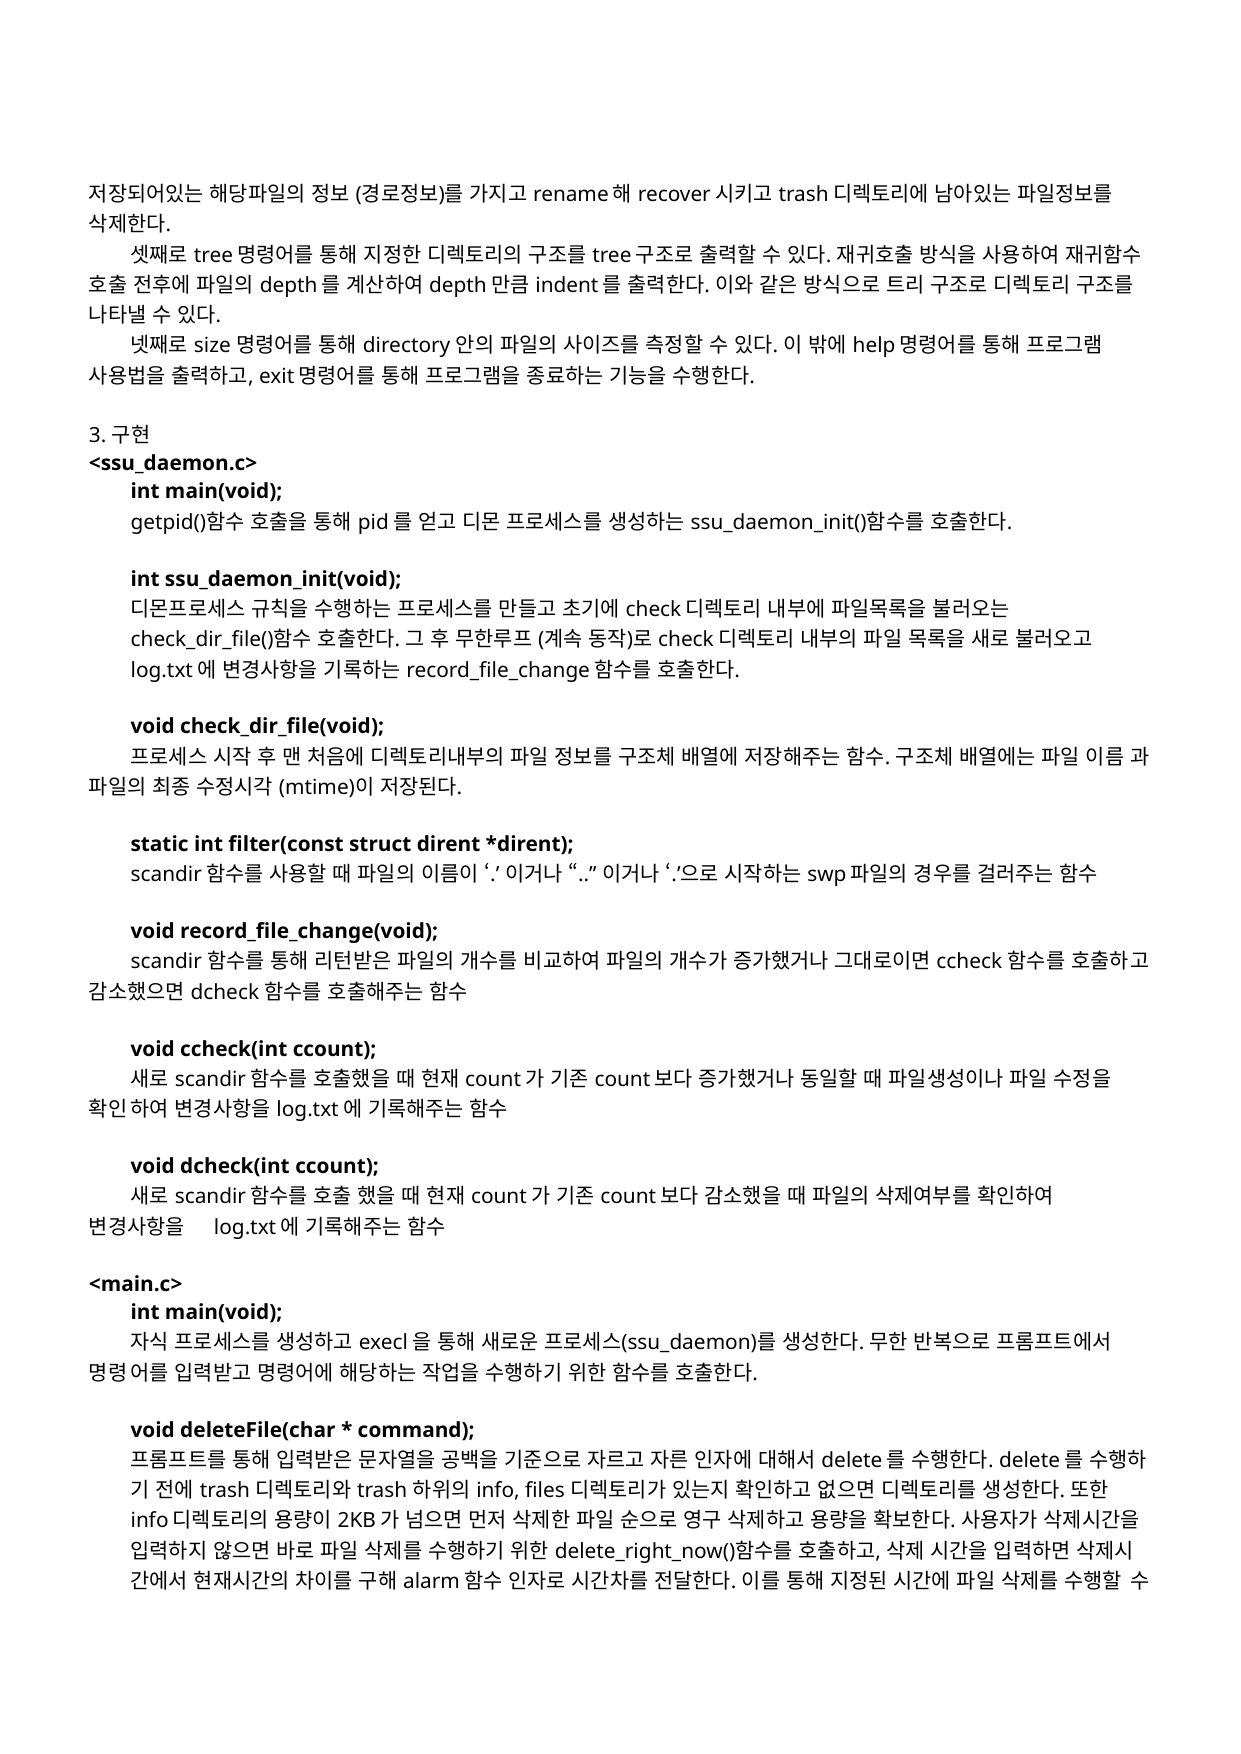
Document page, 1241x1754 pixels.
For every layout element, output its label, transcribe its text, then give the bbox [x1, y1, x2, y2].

text 새로 scandir함수를 호출 했을 때 현재 count가 기존 count보다 감소했을 때 파일의 삭제여부를 확인하여 변경사항을 log.txt에 기록해주는 함수 [89, 1180, 1152, 1240]
text void record_file_change(void); [89, 916, 1152, 945]
text int main(void); [89, 477, 1152, 505]
text 넷째로 size 명령어를 통해 directory 안의 파일의 사이즈를 측정할 수 있다. 이 밖에 help명령어를 통해 프로그램 사용법을 출력하고, exit명령어를 통해 프로그램을 종료하는 기능을 수행한다. [89, 329, 1152, 389]
text 새로 scandir함수를 호출했을 때 현재 count가 기존 count보다 증가했거나 동일할 때 파일생성이나 파일 수정을 확인 하여 변경사항을 log.txt에 기록해주는 함수 [89, 1062, 1152, 1123]
text 3. 구현 [89, 418, 1152, 448]
text 자식 프로세스를 생성하고 execl을 통해 새로운 프로세스(ssu_daemon)를 생성한다. 무한 반복으로 프롬프트에서 명령 어를 입력받고 명령어에 해당하는 작업을 수행하기 위한 함수를 호출한다. [89, 1326, 1152, 1386]
text 디몬프로세스 규칙을 수행하는 프로세스를 만들고 초기에 check디렉토리 내부에 파일목록을 불러오는 check_dir_file()함수 호출한다. 그 후 무한루프 (계속 동작)로 check디렉토리 내부의 파일 목록을 새로 불러오고 log.txt에 변경사항을 기록하는 record_file_change함수를 호출한다. [89, 592, 1152, 683]
text <main.c> [89, 1269, 1152, 1297]
text void ccheck(int ccount); [89, 1034, 1152, 1062]
text 프로세스 시작 후 맨 처음에 디렉토리내부의 파일 정보를 구조체 배열에 저장해주는 함수. 구조체 배열에는 파일 이름 과 파일의 최종 수정시각 (mtime)이 저장된다. [89, 740, 1152, 801]
text 셋째로 tree명령어를 통해 지정한 디렉토리의 구조를 tree구조로 출력할 수 있다. 재귀호출 방식을 사용하여 재귀함수 호출 전후에 파일의 depth를 계산하여 depth만큼 indent를 출력한다. 이와 같은 방식으로 트리 구조로 디렉토리 구조를 나타낼 수 있다. [89, 238, 1152, 329]
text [89, 177, 1152, 238]
text getpid()함수 호출을 통해 pid를 얻고 디몬 프로세스를 생성하는 ssu_daemon_init()함수를 호출한다. [89, 505, 1152, 535]
text int main(void); [89, 1297, 1152, 1326]
text scandir함수를 사용할 때 파일의 이름이 ‘.’ 이거나 “..” 이거나 ‘.’으로 시작하는 swp파일의 경우를 걸러주는 함수 [89, 857, 1152, 888]
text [89, 1443, 1152, 1595]
text void deleteFile(char * command); [89, 1415, 1152, 1443]
text void check_dir_file(void); [89, 712, 1152, 740]
text int ssu_daemon_init(void); [89, 564, 1152, 592]
text void dcheck(int ccount); [89, 1151, 1152, 1180]
text static int filter(const struct dirent *dirent); [89, 829, 1152, 857]
text <ssu_daemon.c> [89, 448, 1152, 477]
text scandir 함수를 통해 리턴받은 파일의 개수를 비교하여 파일의 개수가 증가했거나 그대로이면 ccheck 함수를 호출하 고 감소했으면 dcheck 함수를 호출해주는 함수 [89, 945, 1152, 1005]
